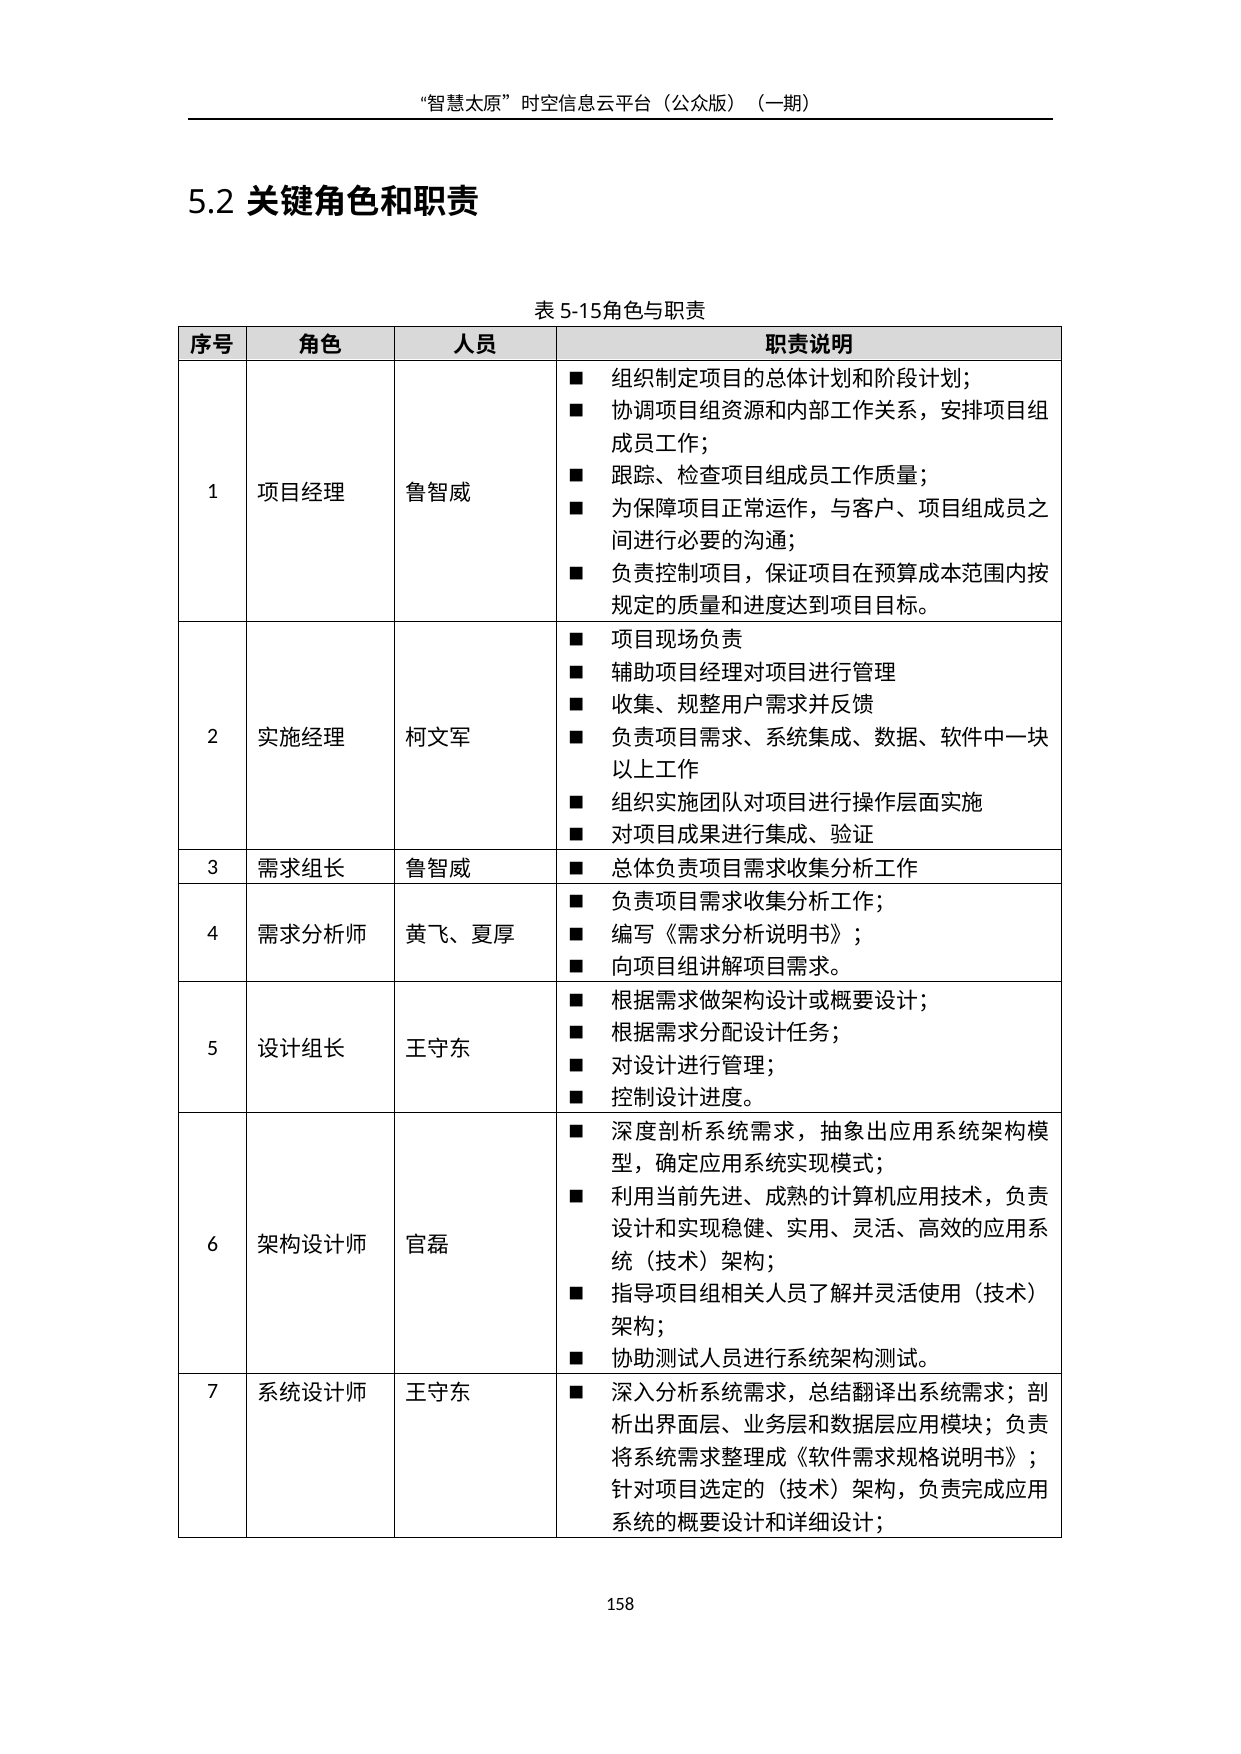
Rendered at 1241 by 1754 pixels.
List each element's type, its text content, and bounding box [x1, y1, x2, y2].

table_cell 7 [179, 1374, 246, 1537]
table_cell 需求组长 [247, 850, 394, 883]
table_cell 实施经理 [247, 622, 394, 849]
table_cell 需求分析师 [247, 884, 394, 981]
table_cell 架构设计师 [247, 1113, 394, 1373]
subtitle 关键角色和职责 [187, 166, 1053, 231]
table_cell 官磊 [395, 1113, 556, 1373]
table_cell 项目现场负责 辅助项目经理对项目进行管理 收集、规整用户需求并反馈 负责项目需求、系统集成、数据、软件中一块以上工作 组织实施团队对项目进行操作层面实施 对项目成果进行集成、验证 [557, 622, 1061, 849]
table_header 序号 [179, 327, 246, 359]
table_header 职责说明 [557, 327, 1061, 359]
table_cell 鲁智威 [395, 361, 556, 621]
table_cell 1 [179, 361, 246, 621]
table_cell 负责项目需求收集分析工作； 编写《需求分析说明书》； 向项目组讲解项目需求。 [557, 884, 1061, 981]
table_cell 组织制定项目的总体计划和阶段计划； 协调项目组资源和内部工作关系，安排项目组成员工作； 跟踪、检查项目组成员工作质量； 为保障项目正常运作，与客户、项目组成员之间进行必要的沟通； 负责控制项目，保证项目在预算成本范围内按规定的质量和进度达到项目目标。 [557, 361, 1061, 621]
table_cell 设计组长 [247, 982, 394, 1112]
table_cell 黄飞、夏厚 [395, 884, 556, 981]
table_cell 6 [179, 1113, 246, 1373]
table_cell 深度剖析系统需求，抽象出应用系统架构模型，确定应用系统实现模式； 利用当前先进、成熟的计算机应用技术，负责设计和实现稳健、实用、灵活、高效的应用系统（技术）架构； 指导项目组相关人员了解并灵活使用（技术）架构； 协助测试人员进行系统架构测试。 [557, 1113, 1061, 1373]
table_cell 柯文军 [395, 622, 556, 849]
table_cell 王守东 [395, 1374, 556, 1537]
table_cell 4 [179, 884, 246, 981]
table_cell 鲁智威 [395, 850, 556, 883]
table_cell 系统设计师 [247, 1374, 394, 1537]
table_cell 总体负责项目需求收集分析工作 [557, 850, 1061, 883]
table_cell 5 [179, 982, 246, 1112]
table_header 角色 [247, 327, 394, 359]
table_cell 3 [179, 850, 246, 883]
table_cell 2 [179, 622, 246, 849]
table_cell 王守东 [395, 982, 556, 1112]
table_cell 项目经理 [247, 361, 394, 621]
table_cell 根据需求做架构设计或概要设计； 根据需求分配设计任务； 对设计进行管理； 控制设计进度。 [557, 982, 1061, 1112]
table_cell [557, 1374, 1061, 1537]
table_header 人员 [395, 327, 556, 359]
